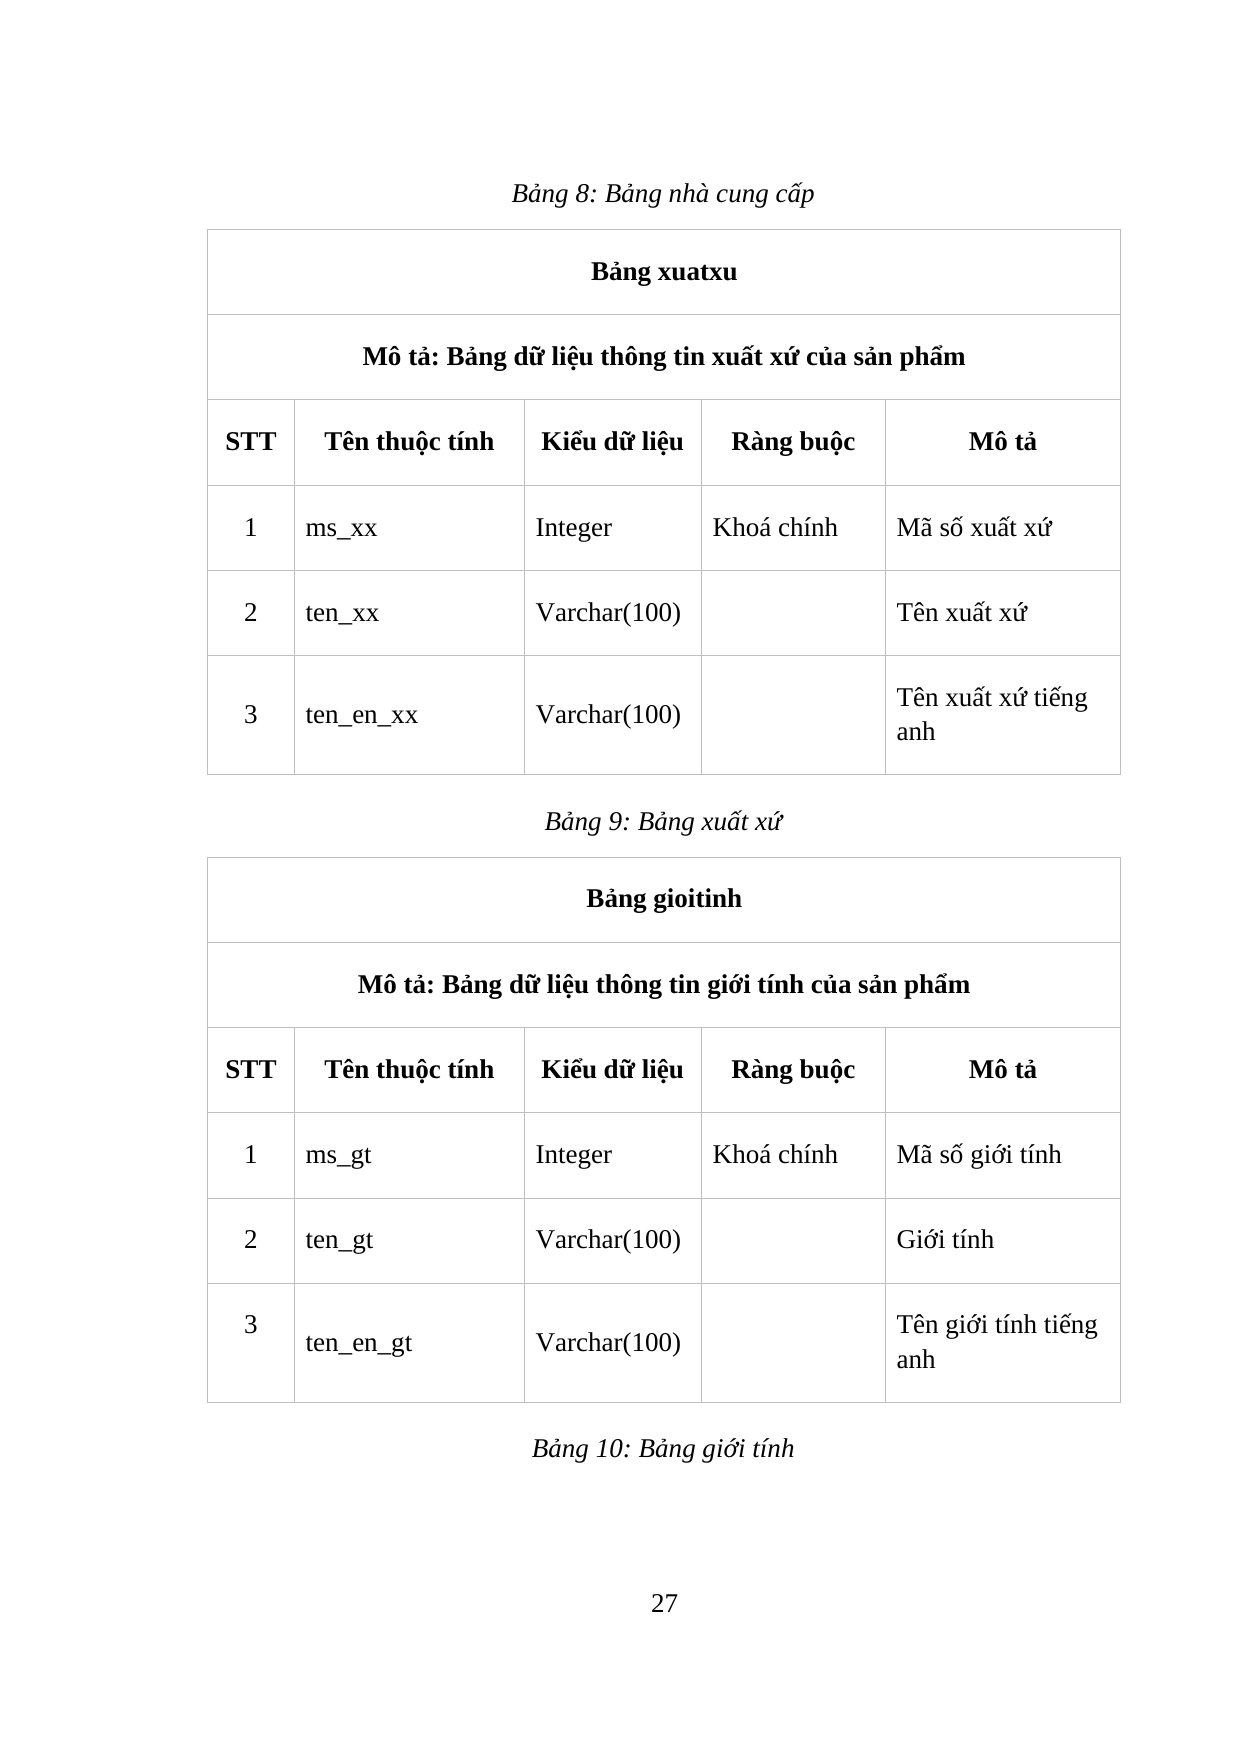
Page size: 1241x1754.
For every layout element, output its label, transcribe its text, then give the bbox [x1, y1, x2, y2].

table_cell [702, 571, 885, 655]
table_cell 1 [208, 486, 294, 570]
table_cell Mô tả [886, 400, 1120, 484]
table_cell STT [208, 400, 294, 484]
text Bảng 8: Bảng nhà cung cấp [207, 177, 1121, 208]
table_cell ms_gt [295, 1113, 524, 1197]
table_cell Varchar(100) [525, 656, 701, 774]
table_cell Tên xuất xứ tiếng anh [886, 656, 1120, 774]
table_cell Varchar(100) [525, 1199, 701, 1283]
table_cell Giới tính [886, 1199, 1120, 1283]
text Bảng 9: Bảng xuất xứ [207, 804, 1121, 836]
table_cell Integer [525, 486, 701, 570]
table_cell Mô tả: Bảng dữ liệu thông tin xuất xứ của sản phẩm [208, 315, 1120, 399]
table_cell [702, 1284, 885, 1402]
table_cell [702, 1199, 885, 1283]
table_cell ms_xx [295, 486, 524, 570]
table_cell Tên thuộc tính [295, 1028, 524, 1112]
table_cell Integer [525, 1113, 701, 1197]
table_cell ten_en_gt [295, 1284, 524, 1402]
table_cell STT [208, 1028, 294, 1112]
table_cell Mô tả [886, 1028, 1120, 1112]
table_cell Varchar(100) [525, 571, 701, 655]
table_cell Khoá chính [702, 486, 885, 570]
table_cell 2 [208, 1199, 294, 1283]
table_cell ten_en_xx [295, 656, 524, 774]
table_cell Kiểu dữ liệu [525, 1028, 701, 1112]
table_cell Tên giới tính tiếng anh [886, 1284, 1120, 1402]
table_cell Mã số xuất xứ [886, 486, 1120, 570]
table_cell Tên xuất xứ [886, 571, 1120, 655]
table_cell 3 [208, 1284, 294, 1402]
table_cell ten_xx [295, 571, 524, 655]
table_cell Ràng buộc [702, 1028, 885, 1112]
table_header Bảng xuatxu [208, 230, 1120, 314]
table_cell Varchar(100) [525, 1284, 701, 1402]
table_cell Kiểu dữ liệu [525, 400, 701, 484]
table_cell ten_gt [295, 1199, 524, 1283]
table_cell Mô tả: Bảng dữ liệu thông tin giới tính của sản phẩm [208, 943, 1120, 1027]
table_cell Tên thuộc tính [295, 400, 524, 484]
table_cell 2 [208, 571, 294, 655]
table_cell [702, 656, 885, 774]
table_cell Khoá chính [702, 1113, 885, 1197]
table_cell Ràng buộc [702, 400, 885, 484]
text Bảng 10: Bảng giới tính [207, 1432, 1121, 1463]
table_header Bảng gioitinh [208, 858, 1120, 942]
table_cell 1 [208, 1113, 294, 1197]
table_cell Mã số giới tính [886, 1113, 1120, 1197]
table_cell 3 [208, 656, 294, 774]
